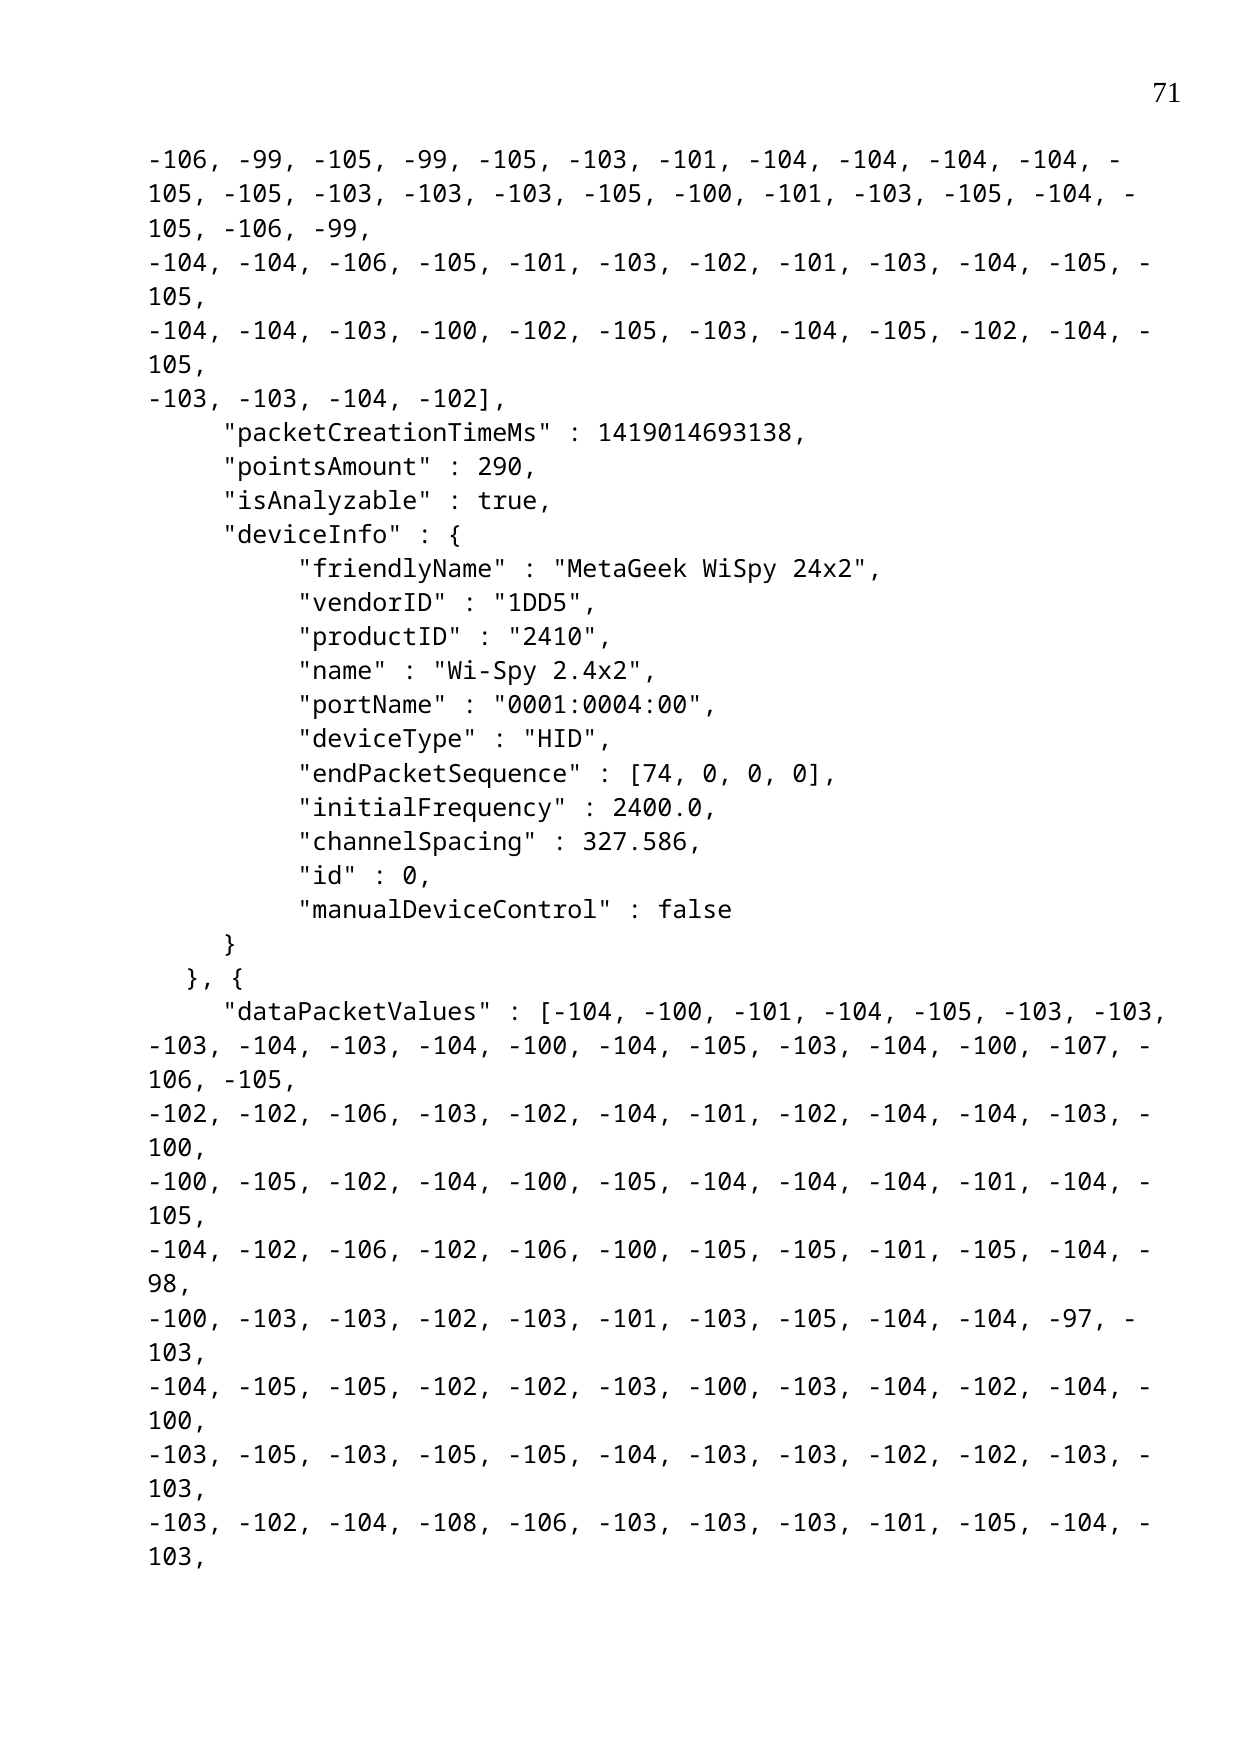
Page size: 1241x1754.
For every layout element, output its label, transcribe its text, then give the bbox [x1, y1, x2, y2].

text "pointsAmount" : 290, [147, 449, 1181, 483]
text "deviceInfo" : { [147, 517, 1181, 551]
text -102, -102, -106, -103, -102, -104, -101, -102, -104, -104, -103, -100, [147, 1096, 1181, 1164]
text "portName" : "0001:0004:00", [147, 687, 1181, 721]
text "endPacketSequence" : [74, 0, 0, 0], [147, 755, 1181, 789]
text "packetCreationTimeMs" : 1419014693138, [147, 414, 1181, 449]
text -103, -105, -103, -105, -105, -104, -103, -103, -102, -102, -103, -103, [147, 1436, 1181, 1504]
text -104, -105, -105, -102, -102, -103, -100, -103, -104, -102, -104, -100, [147, 1368, 1181, 1436]
text "name" : "Wi-Spy 2.4x2", [147, 653, 1181, 687]
text -100, -103, -103, -102, -103, -101, -103, -105, -104, -104, -97, -103, [147, 1300, 1181, 1368]
text -104, -104, -103, -100, -102, -105, -103, -104, -105, -102, -104, -105, [147, 312, 1181, 381]
text "deviceType" : "HID", [147, 721, 1181, 755]
text "productID" : "2410", [147, 619, 1181, 653]
text "vendorID" : "1DD5", [147, 585, 1181, 619]
text "dataPacketValues" : [-104, -100, -101, -104, -105, -103, -103, -103, -104, -103, -104, -100, -104, -105, -103, -104, -100, -107, -106, -105, [147, 994, 1181, 1096]
text "friendlyName" : "MetaGeek WiSpy 24x2", [147, 551, 1181, 585]
text -100, -105, -102, -104, -100, -105, -104, -104, -104, -101, -104, -105, [147, 1164, 1181, 1232]
text "id" : 0, [147, 857, 1181, 891]
text } [147, 926, 1181, 959]
text }, { [147, 959, 1181, 994]
text "initialFrequency" : 2400.0, [147, 789, 1181, 823]
text "isAnalyzable" : true, [147, 483, 1181, 517]
text -104, -104, -106, -105, -101, -103, -102, -101, -103, -104, -105, -105, [147, 244, 1181, 312]
text "manualDeviceControl" : false [147, 891, 1181, 926]
text "channelSpacing" : 327.586, [147, 823, 1181, 857]
text -103, -103, -104, -102], [147, 381, 1181, 414]
text -106, -99, -105, -99, -105, -103, -101, -104, -104, -104, -104, -105, -105, -103, -103, -103, -105, -100, -101, -103, -105, -104, -105, -106, -99, [147, 142, 1181, 244]
text -103, -102, -104, -108, -106, -103, -103, -103, -101, -105, -104, -103, [147, 1504, 1181, 1573]
text -104, -102, -106, -102, -106, -100, -105, -105, -101, -105, -104, -98, [147, 1232, 1181, 1300]
